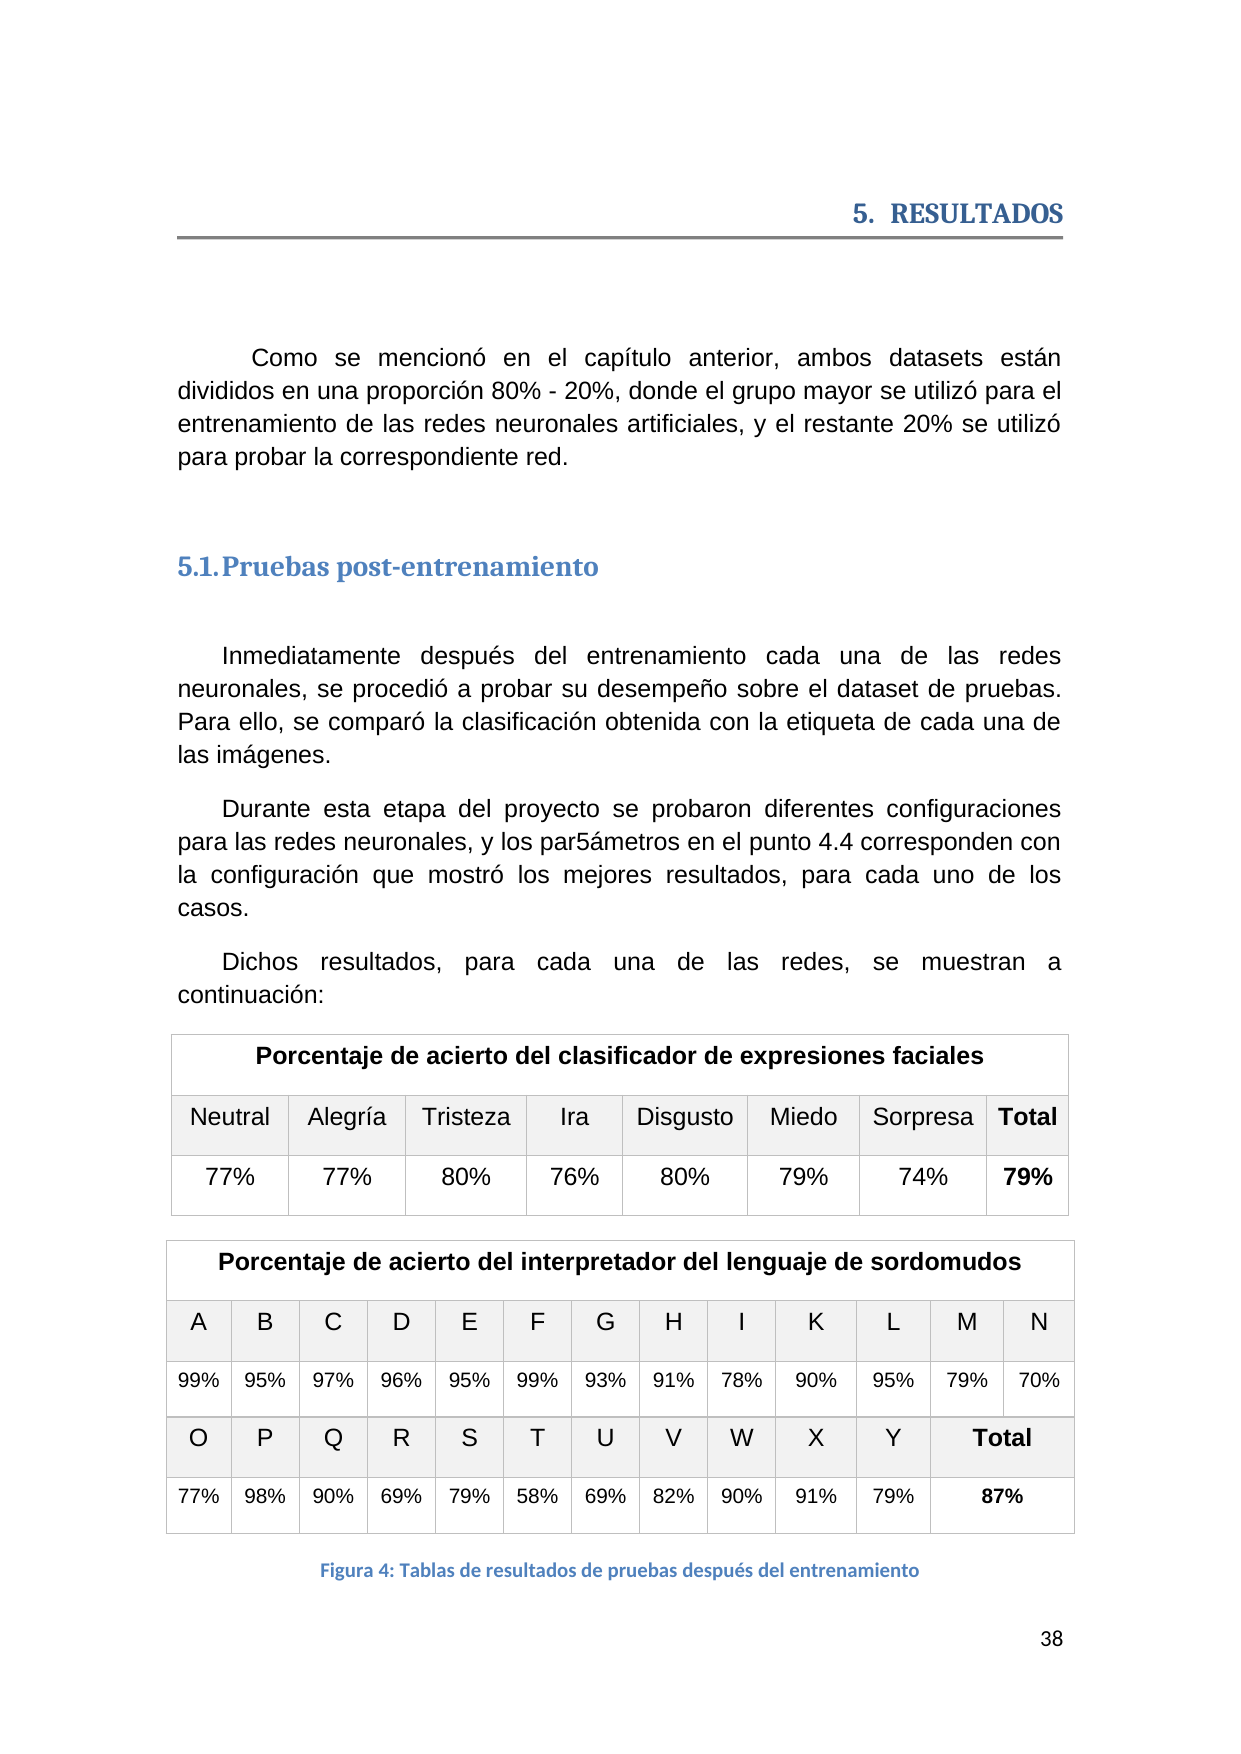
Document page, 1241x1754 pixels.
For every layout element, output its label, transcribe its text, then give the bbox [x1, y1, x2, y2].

table_cell U [572, 1418, 639, 1477]
table_cell S [436, 1418, 503, 1477]
table_cell 69% [368, 1478, 435, 1532]
table_cell H [640, 1301, 707, 1361]
table_cell Q [300, 1418, 367, 1477]
table_cell K [776, 1301, 856, 1361]
table_cell 76% [527, 1156, 622, 1215]
table_cell Sorpresa [860, 1096, 986, 1155]
table_cell 77% [289, 1156, 405, 1215]
table_cell 91% [640, 1362, 707, 1416]
text Dichos resultados, para cada una de las redes, se muestran a continuación: [177, 947, 1063, 1009]
table_cell 79% [857, 1478, 930, 1532]
table_cell A [167, 1301, 231, 1361]
table_cell 79% [987, 1156, 1068, 1215]
table_cell Ira [527, 1096, 622, 1155]
table_cell T [504, 1418, 571, 1477]
table_cell G [572, 1301, 639, 1361]
table_cell 87% [931, 1478, 1074, 1532]
table_cell 78% [708, 1362, 775, 1416]
table_cell 69% [572, 1478, 639, 1532]
table_cell 74% [860, 1156, 986, 1215]
table_cell 90% [776, 1362, 856, 1416]
table_cell 79% [931, 1362, 1003, 1416]
table_cell R [368, 1418, 435, 1477]
table_cell L [857, 1301, 930, 1361]
table_cell 80% [623, 1156, 747, 1215]
table_cell 95% [857, 1362, 930, 1416]
table_cell Neutral [172, 1096, 288, 1155]
table_cell V [640, 1418, 707, 1477]
table_cell F [504, 1301, 571, 1361]
table_cell D [368, 1301, 435, 1361]
table_cell X [776, 1418, 856, 1477]
table_cell Total [987, 1096, 1068, 1155]
table_cell 99% [167, 1362, 231, 1416]
table_cell Tristeza [406, 1096, 526, 1155]
table_cell 90% [300, 1478, 367, 1532]
table_cell 97% [300, 1362, 367, 1416]
table_cell 79% [748, 1156, 859, 1215]
subtitle Pruebas post-entrenamiento [177, 550, 1063, 583]
table_cell 79% [436, 1478, 503, 1532]
table_cell 93% [572, 1362, 639, 1416]
table_cell Y [857, 1418, 930, 1477]
table_cell B [232, 1301, 299, 1361]
table_cell 95% [232, 1362, 299, 1416]
table_cell C [300, 1301, 367, 1361]
table_cell 98% [232, 1478, 299, 1532]
table_cell M [931, 1301, 1003, 1361]
table_cell Miedo [748, 1096, 859, 1155]
table_cell 95% [436, 1362, 503, 1416]
table_cell 58% [504, 1478, 571, 1532]
table_cell 80% [406, 1156, 526, 1215]
table_cell Total [931, 1418, 1074, 1477]
table_header Porcentaje de acierto del interpretador del lenguaje de sordomudos [167, 1241, 1074, 1300]
table_cell O [167, 1418, 231, 1477]
table_cell 82% [640, 1478, 707, 1532]
table_cell Alegría [289, 1096, 405, 1155]
text Como se mencionó en el capítulo anterior, ambos datasets están divididos en una proporción 80% - 20%, donde el grupo mayor se utilizó para el entrenamiento de las redes neuronales artificiales, y el restante 20% se utilizó para probar la correspondiente red. [177, 343, 1063, 471]
text Durante esta etapa del proyecto se probaron diferentes configuraciones para las redes neuronales, y los par5ámetros en el punto 4.4 corresponden con la configuración que mostró los mejores resultados, para cada uno de los casos. [177, 794, 1063, 922]
table_cell 77% [172, 1156, 288, 1215]
table_cell 70% [1004, 1362, 1074, 1416]
table_cell N [1004, 1301, 1074, 1361]
table_cell I [708, 1301, 775, 1361]
subtitle RESULTADOS [177, 198, 1063, 231]
table_cell Disgusto [623, 1096, 747, 1155]
table_cell 90% [708, 1478, 775, 1532]
table_cell 77% [167, 1478, 231, 1532]
table_header Porcentaje de acierto del clasificador de expresiones faciales [172, 1035, 1068, 1094]
table_cell W [708, 1418, 775, 1477]
table_cell 96% [368, 1362, 435, 1416]
table_cell P [232, 1418, 299, 1477]
table_cell 99% [504, 1362, 571, 1416]
table_cell 91% [776, 1478, 856, 1532]
text Inmediatamente después del entrenamiento cada una de las redes neuronales, se procedió a probar su desempeño sobre el dataset de pruebas. Para ello, se comparó la clasificación obtenida con la etiqueta de cada una de las imágenes. [177, 641, 1063, 769]
table_cell E [436, 1301, 503, 1361]
